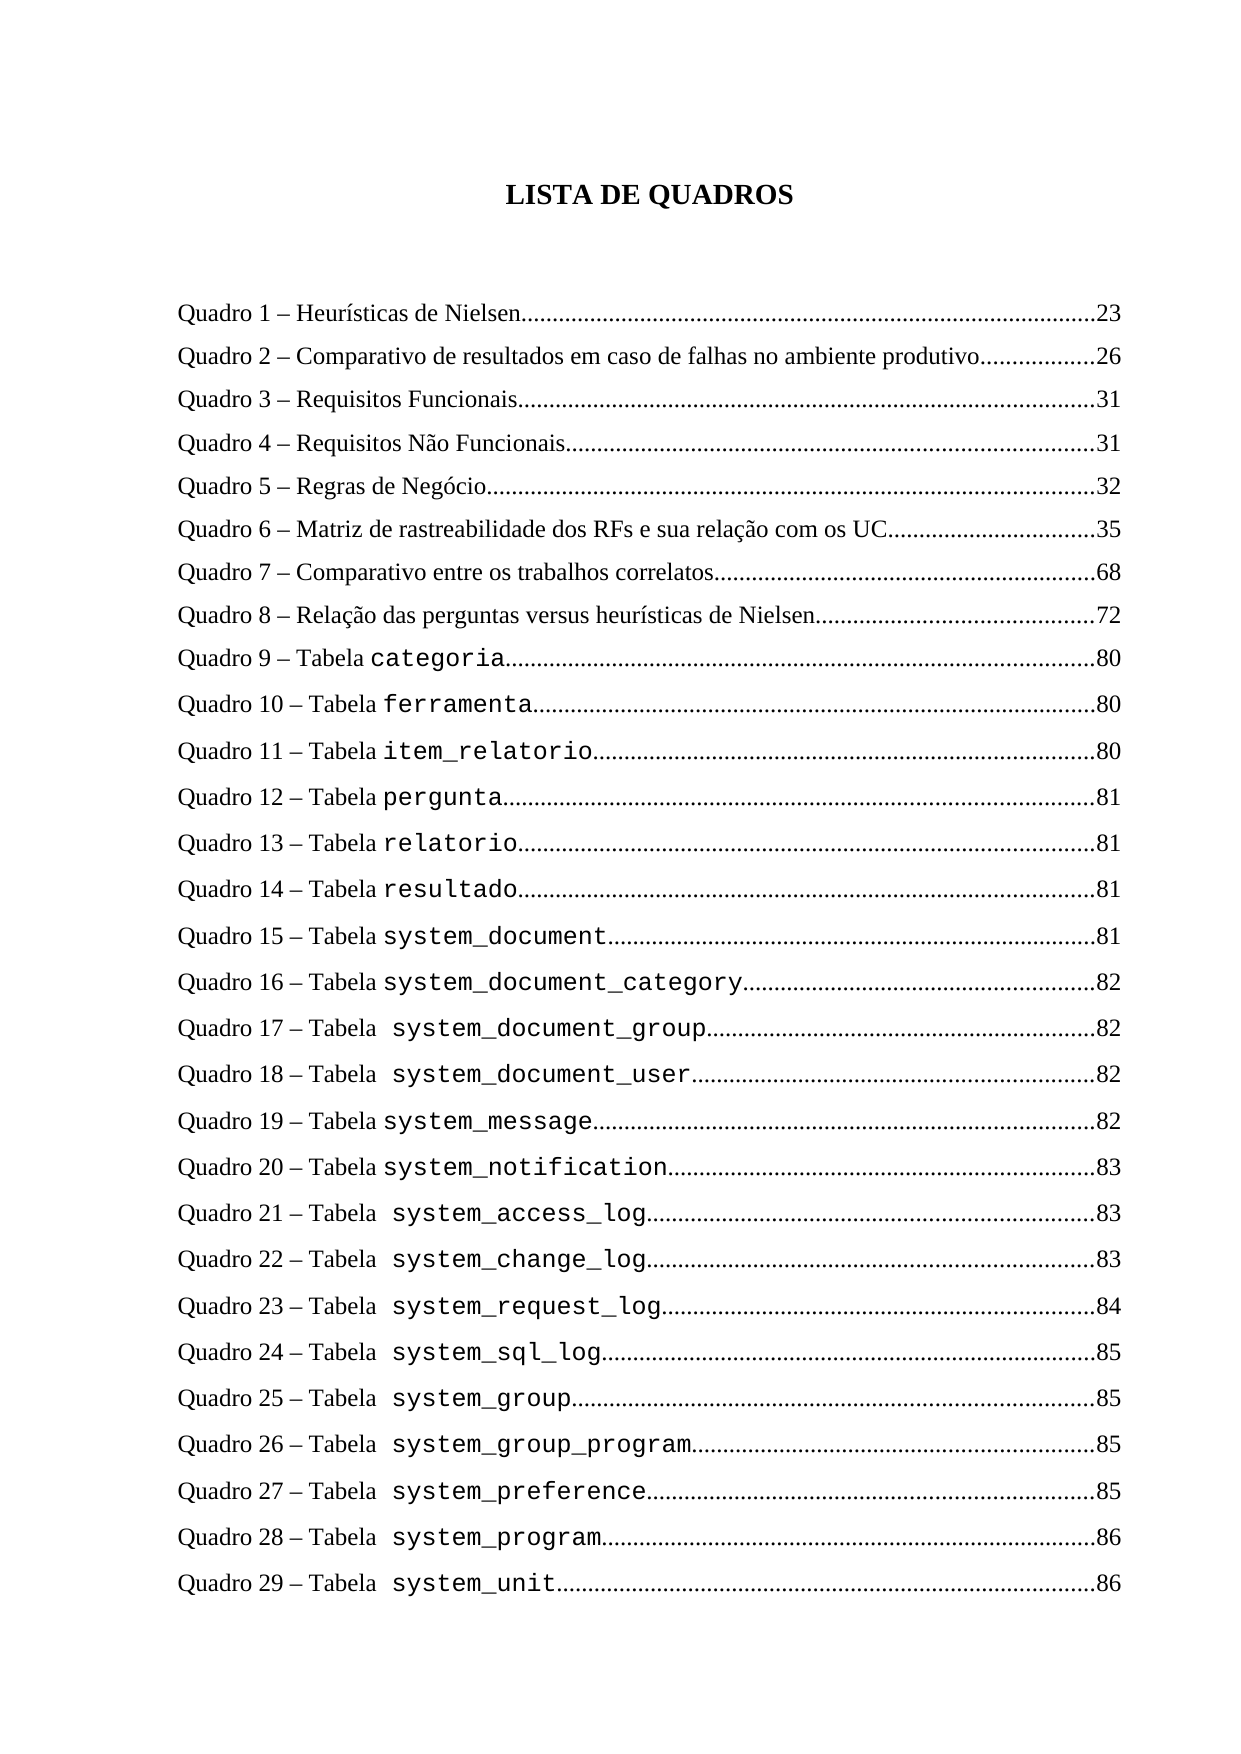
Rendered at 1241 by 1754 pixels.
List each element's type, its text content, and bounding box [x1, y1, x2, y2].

text Quadro 23 – Tabela system_request_log 84 [177, 1291, 1122, 1322]
text Quadro 14 – Tabela resultado 81 [177, 874, 1122, 905]
text Quadro 12 – Tabela pergunta 81 [177, 782, 1122, 813]
text Quadro 9 – Tabela categoria 80 [177, 643, 1122, 674]
text Quadro 19 – Tabela system_message 82 [177, 1106, 1122, 1137]
list LISTA DE Quadros [177, 177, 1122, 211]
text Quadro 17 – Tabela system_document_group 82 [177, 1013, 1122, 1044]
text Quadro 6 – Matriz de rastreabilidade dos RFs e sua relação com os UC 35 [177, 514, 1122, 543]
text Quadro 3 – Requisitos Funcionais 31 [177, 384, 1122, 413]
text Quadro 25 – Tabela system_group 85 [177, 1383, 1122, 1414]
text Quadro 11 – Tabela item_relatorio 80 [177, 736, 1122, 767]
text Quadro 15 – Tabela system_document 81 [177, 921, 1122, 952]
text Quadro 29 – Tabela system_unit 86 [177, 1568, 1122, 1599]
text Quadro 27 – Tabela system_preference 85 [177, 1476, 1122, 1507]
text Quadro 2 – Comparativo de resultados em caso de falhas no ambiente produtivo 26 [177, 341, 1122, 370]
text Quadro 16 – Tabela system_document_category 82 [177, 967, 1122, 998]
text Quadro 13 – Tabela relatorio 81 [177, 828, 1122, 859]
text Quadro 10 – Tabela ferramenta 80 [177, 689, 1122, 720]
text Quadro 20 – Tabela system_notification 83 [177, 1152, 1122, 1183]
text Quadro 18 – Tabela system_document_user 82 [177, 1059, 1122, 1090]
text Quadro 7 – Comparativo entre os trabalhos correlatos 68 [177, 557, 1122, 586]
text Quadro 4 – Requisitos Não Funcionais 31 [177, 428, 1122, 456]
text Quadro 8 – Relação das perguntas versus heurísticas de Nielsen 72 [177, 600, 1122, 629]
text Quadro 21 – Tabela system_access_log 83 [177, 1198, 1122, 1229]
text Quadro 1 – Heurísticas de Nielsen 23 [177, 298, 1122, 327]
text Quadro 24 – Tabela system_sql_log 85 [177, 1337, 1122, 1368]
text Quadro 26 – Tabela system_group_program 85 [177, 1429, 1122, 1460]
text Quadro 5 – Regras de Negócio 32 [177, 471, 1122, 499]
text Quadro 22 – Tabela system_change_log 83 [177, 1244, 1122, 1275]
text Quadro 28 – Tabela system_program 86 [177, 1522, 1122, 1553]
